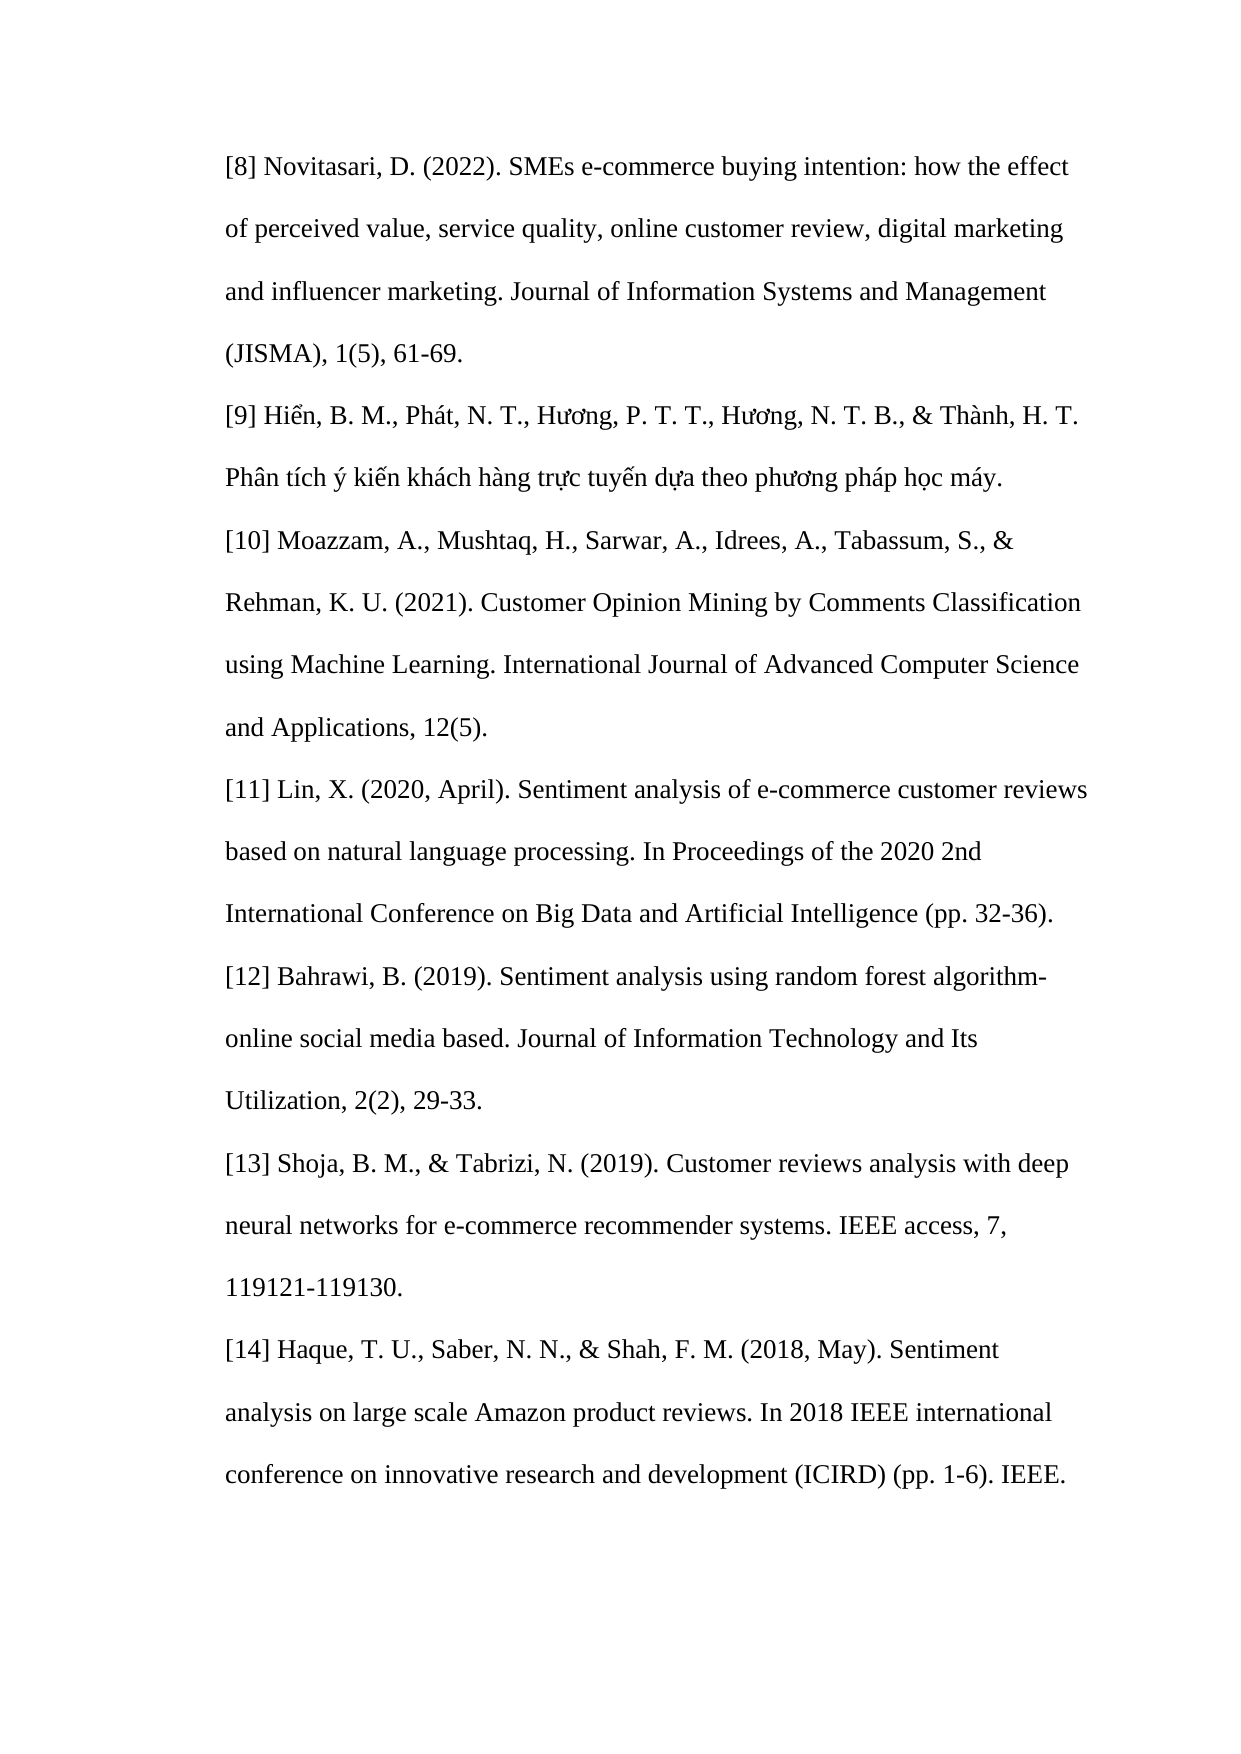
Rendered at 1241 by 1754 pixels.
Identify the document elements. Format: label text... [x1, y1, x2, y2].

text [14] Haque, T. U., Saber, N. N., & Shah, F. M. (2018, May). Sentiment analysis on large scale Amazon product reviews. In 2018 IEEE international conference on innovative research and development (ICIRD) (pp. 1-6). IEEE. [225, 1333, 1090, 1489]
text [8] Novitasari, D. (2022). SMEs e-commerce buying intention: how the effect of perceived value, service quality, online customer review, digital marketing and influencer marketing. Journal of Information Systems and Management (JISMA), 1(5), 61-69. [225, 150, 1090, 368]
text [13] Shoja, B. M., & Tabrizi, N. (2019). Customer reviews analysis with deep neural networks for e-commerce recommender systems. IEEE access, 7, 119121-119130. [225, 1147, 1090, 1302]
text [12] Bahrawi, B. (2019). Sentiment analysis using random forest algorithm-online social media based. Journal of Information Technology and Its Utilization, 2(2), 29-33. [225, 960, 1090, 1116]
text [9] Hiển, B. M., Phát, N. T., Hương, P. T. T., Hương, N. T. B., & Thành, H. T. Phân tích ý kiến khách hàng trực tuyến dựa theo phương pháp học máy. [225, 399, 1090, 493]
text [10] Moazzam, A., Mushtaq, H., Sarwar, A., Idrees, A., Tabassum, S., & Rehman, K. U. (2021). Customer Opinion Mining by Comments Classification using Machine Learning. International Journal of Advanced Computer Science and Applications, 12(5). [225, 524, 1090, 742]
text [11] Lin, X. (2020, April). Sentiment analysis of e-commerce customer reviews based on natural language processing. In Proceedings of the 2020 2nd International Conference on Big Data and Artificial Intelligence (pp. 32-36). [225, 773, 1090, 929]
